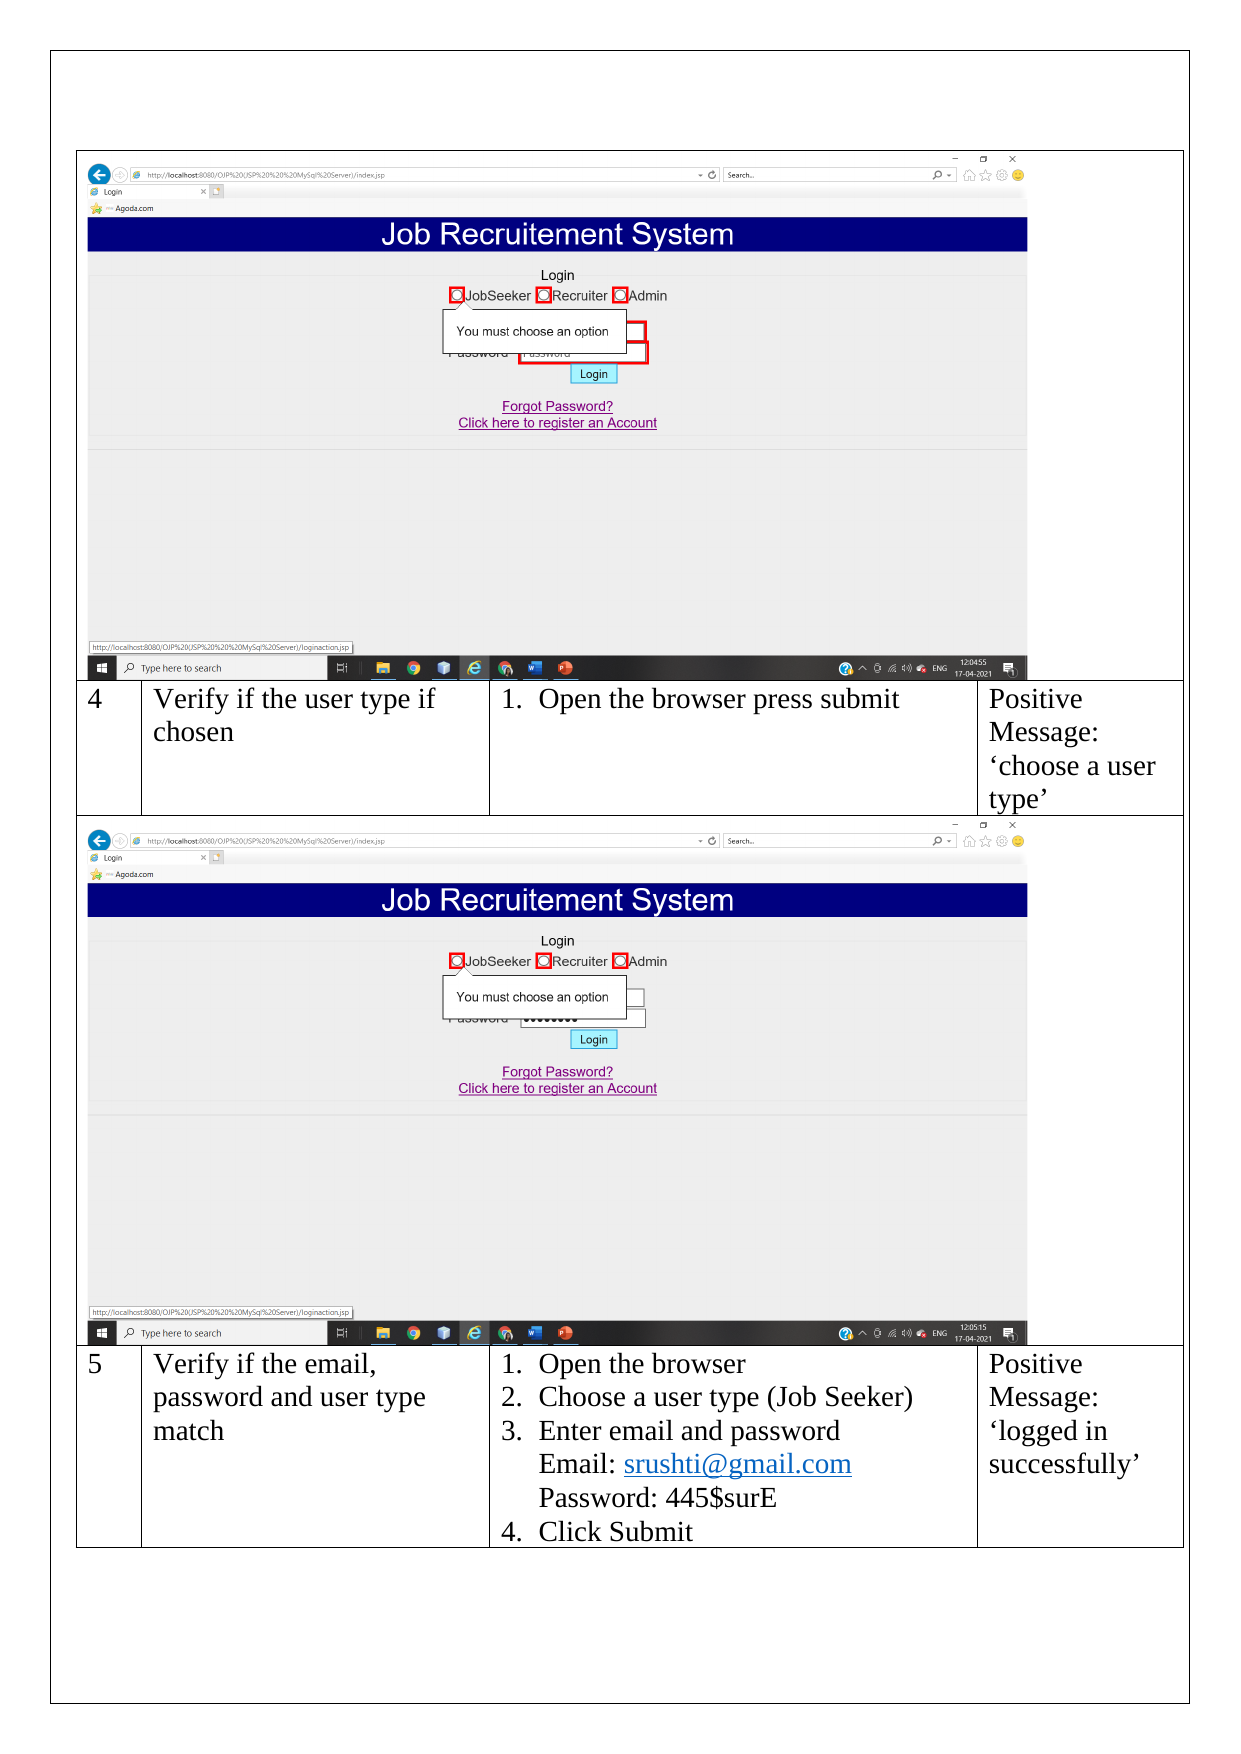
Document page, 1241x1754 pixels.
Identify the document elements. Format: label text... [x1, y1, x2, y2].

table_cell [1028, 816, 1183, 1345]
picture [94, 171, 105, 179]
table_cell Open the browser Choose a user type (Job Seeker) Enter email and password Email: srushti@gmail.com Password: 445$surE Click Submit [490, 1346, 977, 1547]
picture [87, 151, 1028, 680]
table_cell Verify if the user type if chosen [142, 681, 489, 815]
table_cell [77, 816, 87, 1345]
table_cell 4 [77, 681, 141, 815]
table_cell [1028, 151, 1183, 680]
table_cell Verify if the email, password and user type match [142, 1346, 489, 1547]
table_cell Positive Message: ‘choose a user type’ [978, 681, 1183, 815]
table_cell Positive Message: ‘logged in successfully’ [978, 1346, 1183, 1547]
picture [87, 816, 1028, 1345]
table_cell Open the browser press submit [490, 681, 977, 815]
table_cell 5 [77, 1346, 141, 1547]
table_cell [77, 151, 87, 680]
